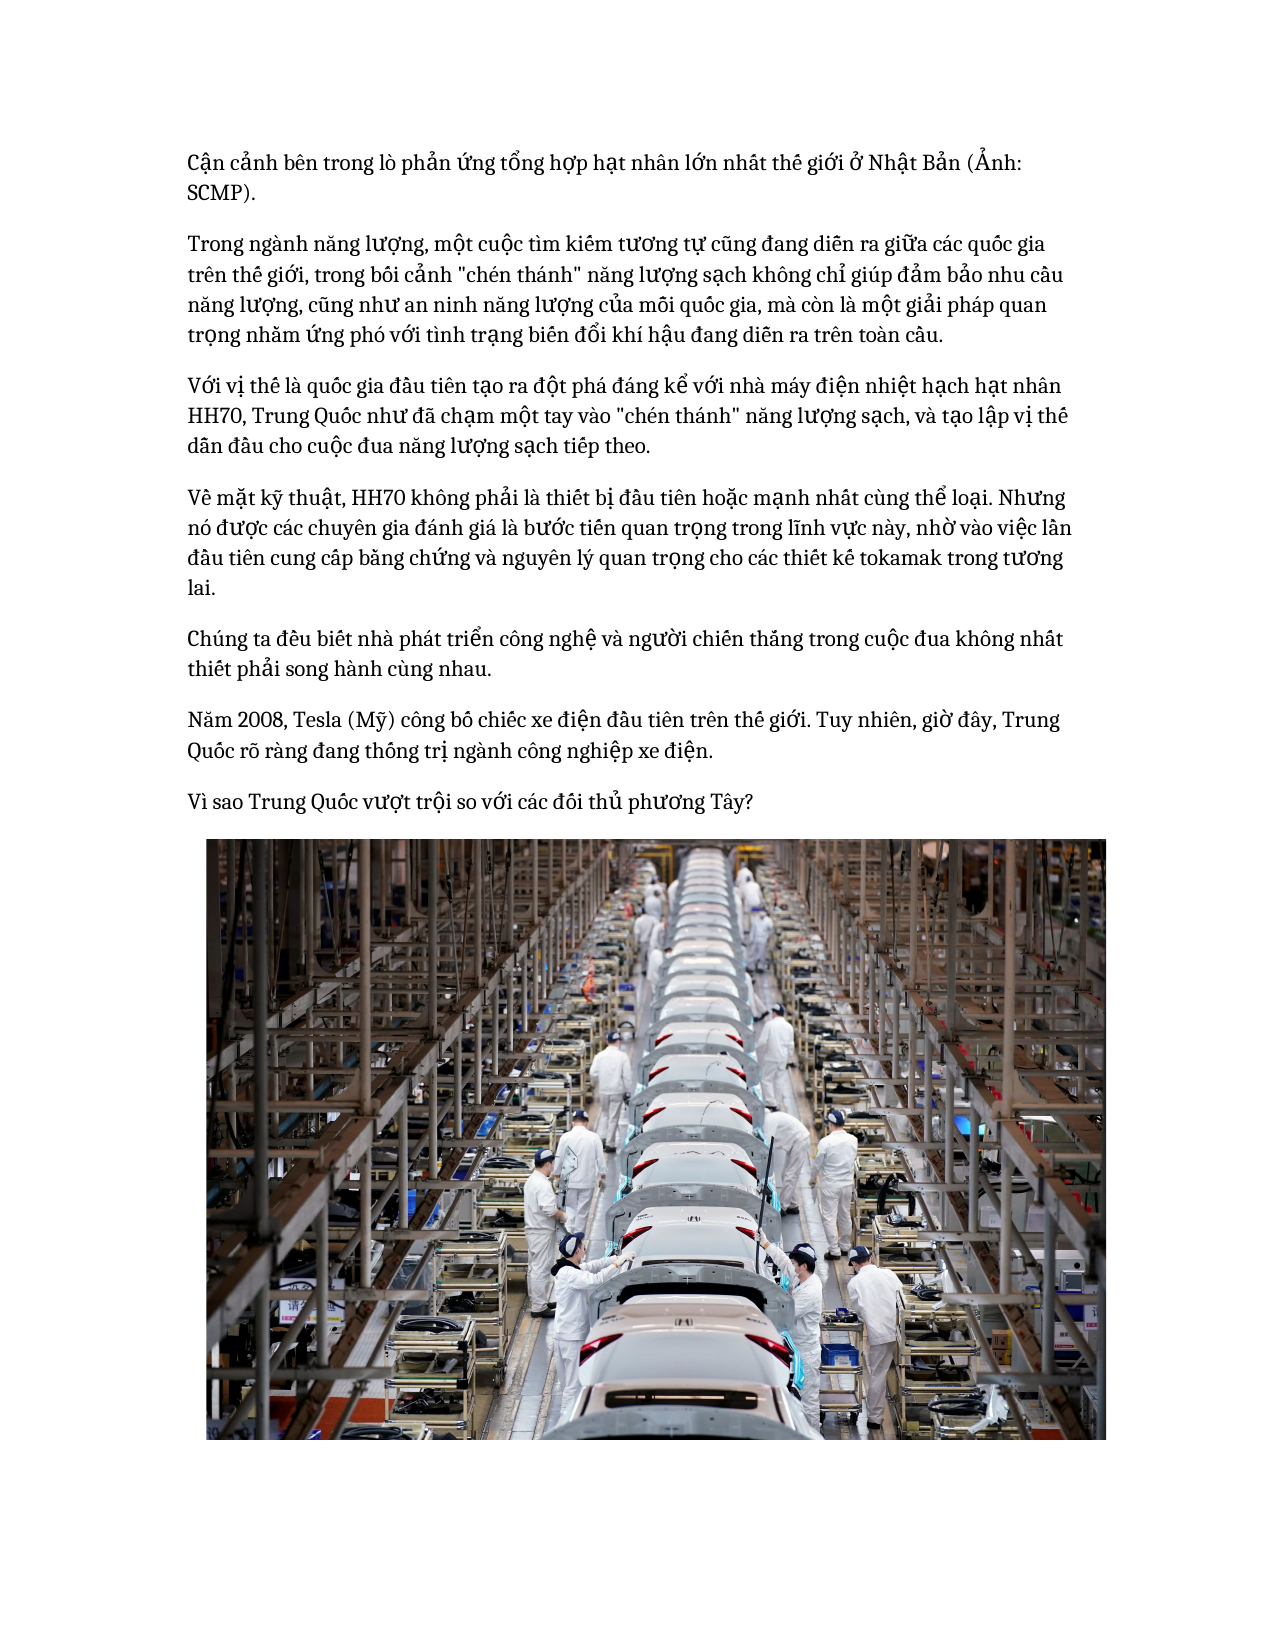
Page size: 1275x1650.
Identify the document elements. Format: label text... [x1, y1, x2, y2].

text Năm 2008, Tesla (Mỹ) công bố chiếc xe điện đầu tiên trên thế giới. Tuy nhiên, giờ đây, Trung Quốc rõ ràng đang thống trị ngành công nghiệp xe điện. [187, 707, 1087, 764]
text Với vị thế là quốc gia đầu tiên tạo ra đột phá đáng kể với nhà máy điện nhiệt hạch hạt nhân HH70, Trung Quốc như đã chạm một tay vào "chén thánh" năng lượng sạch, và tạo lập vị thế dẫn đầu cho cuộc đua năng lượng sạch tiếp theo. [187, 373, 1087, 460]
text Vì sao Trung Quốc vượt trội so với các đối thủ phương Tây? [187, 788, 1087, 815]
picture [206, 839, 1107, 1440]
text Về mặt kỹ thuật, HH70 không phải là thiết bị đầu tiên hoặc mạnh nhất cùng thể loại. Nhưng nó được các chuyên gia đánh giá là bước tiến quan trọng trong lĩnh vực này, nhờ vào việc lần đầu tiên cung cấp bằng chứng và nguyên lý quan trọng cho các thiết kế tokamak trong tương lai. [187, 484, 1087, 601]
text Trong ngành năng lượng, một cuộc tìm kiếm tương tự cũng đang diễn ra giữa các quốc gia trên thế giới, trong bối cảnh "chén thánh" năng lượng sạch không chỉ giúp đảm bảo nhu cầu năng lượng, cũng như an ninh năng lượng của mỗi quốc gia, mà còn là một giải pháp quan trọng nhằm ứng phó với tình trạng biến đổi khí hậu đang diễn ra trên toàn cầu. [187, 231, 1087, 348]
text Chúng ta đều biết nhà phát triển công nghệ và người chiến thắng trong cuộc đua không nhất thiết phải song hành cùng nhau. [187, 626, 1087, 683]
text Cận cảnh bên trong lò phản ứng tổng hợp hạt nhân lớn nhất thế giới ở Nhật Bản (Ảnh: SCMP). [187, 150, 1087, 207]
